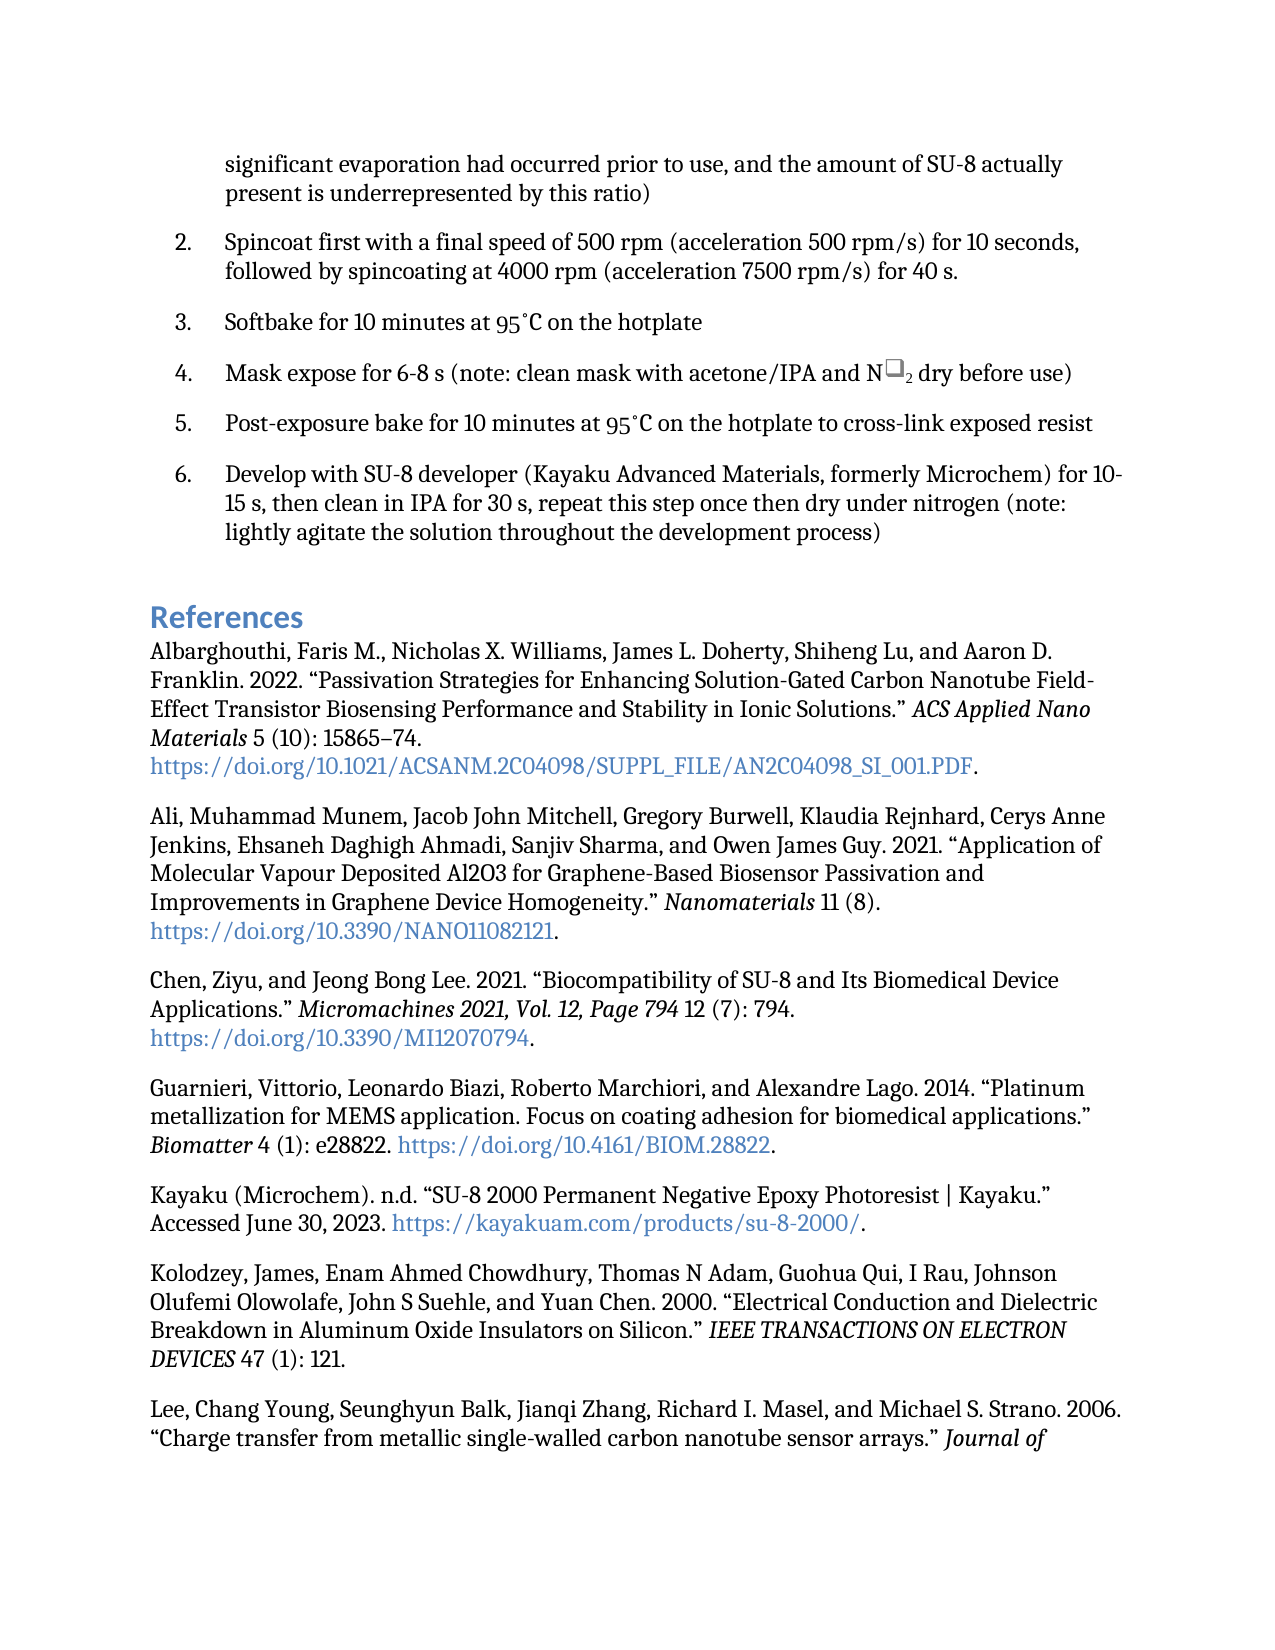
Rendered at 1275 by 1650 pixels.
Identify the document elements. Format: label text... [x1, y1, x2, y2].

list Softbake for 10 minutes at C on the hotplate [175, 307, 1125, 338]
text Chen, Ziyu, and Jeong Bong Lee. 2021. “Biocompatibility of SU-8 and Its Biomedical Device Applications.” Micromachines 2021, Vol. 12, Page 794 12 (7): 794. https://doi.org/10.3390/MI12070794. [150, 966, 1125, 1053]
subtitle References [150, 596, 1125, 637]
text Ali, Muhammad Munem, Jacob John Mitchell, Gregory Burwell, Klaudia Rejnhard, Cerys Anne Jenkins, Ehsaneh Daghigh Ahmadi, Sanjiv Sharma, and Owen James Guy. 2021. “Application of Molecular Vapour Deposited Al2O3 for Graphene-Based Biosensor Passivation and Improvements in Graphene Device Homogeneity.” Nanomaterials 11 (8). https://doi.org/10.3390/NANO11082121. [150, 802, 1125, 946]
text Kayaku (Microchem). n.d. “SU-8 2000 Permanent Negative Epoxy Photoresist | Kayaku.” Accessed June 30, 2023. https://kayakuam.com/products/su-8-2000/. [150, 1181, 1125, 1238]
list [175, 150, 1125, 207]
list Develop with SU-8 developer (Kayaku Advanced Materials, formerly Microchem) for 10-15 s, then clean in IPA for 30 s, repeat this step once then dry under nitrogen (note: lightly agitate the solution throughout the development process) [175, 460, 1125, 546]
list Mask expose for 6-8 s (note: clean mask with acetone/IPA and N dry before use) [175, 359, 1125, 387]
text Kolodzey, James, Enam Ahmed Chowdhury, Thomas N Adam, Guohua Qui, I Rau, Johnson Olufemi Olowolafe, John S Suehle, and Yuan Chen. 2000. “Electrical Conduction and Dielectric Breakdown in Aluminum Oxide Insulators on Silicon.” IEEE TRANSACTIONS ON ELECTRON DEVICES 47 (1): 121. [150, 1259, 1125, 1374]
list Spincoat first with a final speed of 500 rpm (acceleration 500 rpm/s) for 10 seconds, followed by spincoating at 4000 rpm (acceleration 7500 rpm/s) for 40 s. [175, 228, 1125, 286]
text Albarghouthi, Faris M., Nicholas X. Williams, James L. Doherty, Shiheng Lu, and Aaron D. Franklin. 2022. “Passivation Strategies for Enhancing Solution-Gated Carbon Nanotube Field-Effect Transistor Biosensing Performance and Stability in Ionic Solutions.” ACS Applied Nano Materials 5 (10): 15865–74. https://doi.org/10.1021/ACSANM.2C04098/SUPPL_FILE/AN2C04098_SI_001.PDF. [150, 637, 1125, 781]
list Post-exposure bake for 10 minutes at C on the hotplate to cross-link exposed resist [175, 408, 1125, 439]
text Guarnieri, Vittorio, Leonardo Biazi, Roberto Marchiori, and Alexandre Lago. 2014. “Platinum metallization for MEMS application. Focus on coating adhesion for biomedical applications.” Biomatter 4 (1): e28822. https://doi.org/10.4161/BIOM.28822. [150, 1073, 1125, 1160]
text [150, 1395, 1125, 1452]
